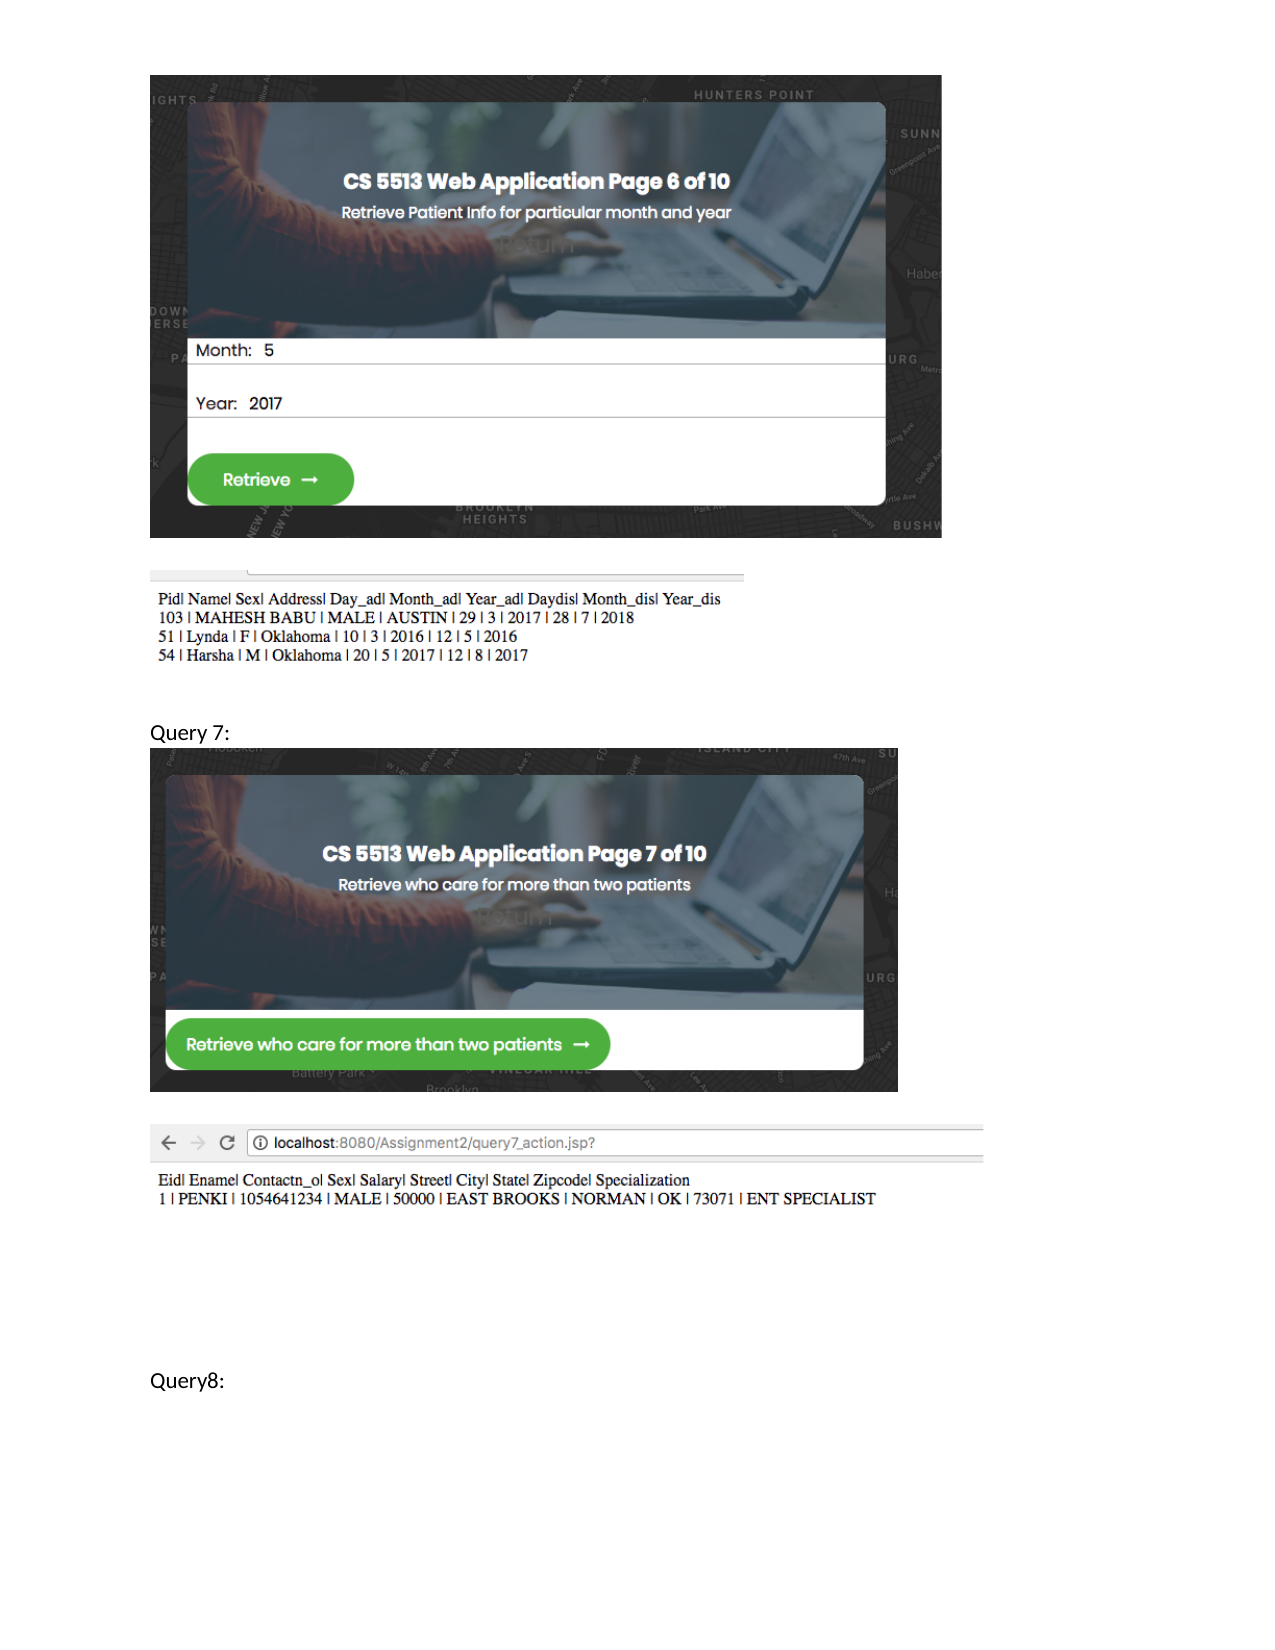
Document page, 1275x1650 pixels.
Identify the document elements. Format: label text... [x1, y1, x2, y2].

picture [150, 570, 744, 716]
picture [150, 1124, 984, 1243]
list Query 7: [150, 718, 1200, 746]
list Query8: [150, 1366, 1200, 1394]
picture [150, 748, 898, 1092]
picture [150, 75, 942, 538]
